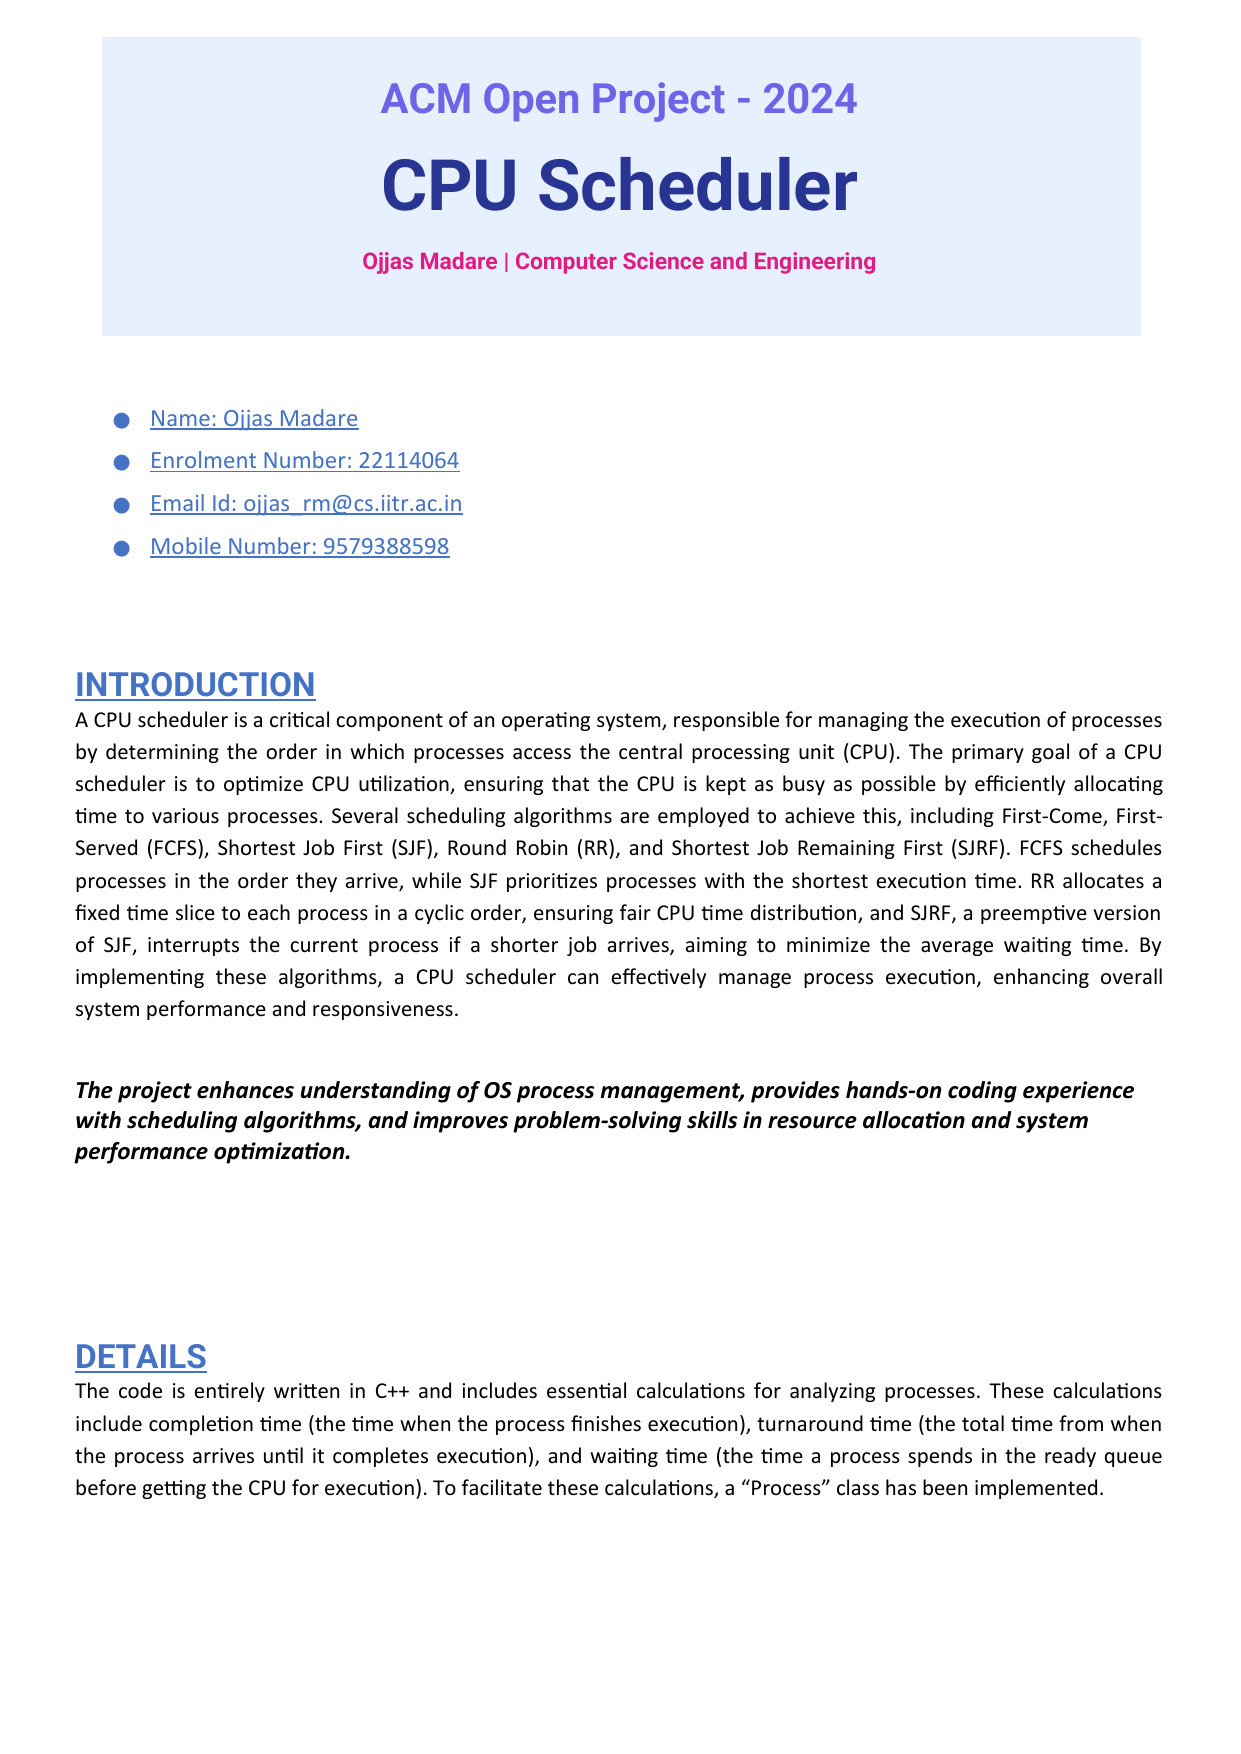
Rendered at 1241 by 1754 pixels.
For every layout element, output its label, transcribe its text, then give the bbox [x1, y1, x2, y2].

text The code is entirely written in C++ and includes essential calculations for analyzing processes. These calculations include completion time (the time when the process finishes execution), turnaround time (the total time from when the process arrives until it completes execution), and waiting time (the time a process spends in the ready queue before getting the CPU for execution). To facilitate these calculations, a “Process” class has been implemented. [75, 1377, 1165, 1501]
list Name: Ojjas Madare [112, 395, 1165, 438]
text ACM Open Project - 2024 [73, 75, 1165, 124]
text A CPU scheduler is a critical component of an operating system, responsible for managing the execution of processes by determining the order in which processes access the central processing unit (CPU). The primary goal of a CPU scheduler is to optimize CPU utilization, ensuring that the CPU is kept as busy as possible by efficiently allocating time to various processes. Several scheduling algorithms are employed to achieve this, including First-Come, First-Served (FCFS), Shortest Job First (SJF), Round Robin (RR), and Shortest Job Remaining First (SJRF). FCFS schedules processes in the order they arrive, while SJF prioritizes processes with the shortest execution time. RR allocates a fixed time slice to each process in a cyclic order, ensuring fair CPU time distribution, and SJRF, a preemptive version of SJF, interrupts the current process if a shorter job arrives, aiming to minimize the average waiting time. By implementing these algorithms, a CPU scheduler can effectively manage process execution, enhancing overall system performance and responsiveness. [75, 705, 1165, 1022]
list Enrolment Number: 22114064 [112, 438, 1165, 481]
text The project enhances understanding of OS process management, provides hands-on coding experience with scheduling algorithms, and improves problem-solving skills in resource allocation and system performance optimization. [75, 1074, 1165, 1165]
text Ojjas Madare | Computer Science and Engineering [73, 248, 1165, 275]
text DETAILS [75, 1338, 1165, 1377]
list Mobile Number: 9579388598 [112, 523, 1165, 566]
text INTRODUCTION [75, 666, 1165, 705]
list Email Id: ojjas_rm@cs.iitr.ac.in [112, 481, 1165, 523]
text CPU Scheduler [73, 145, 1165, 228]
